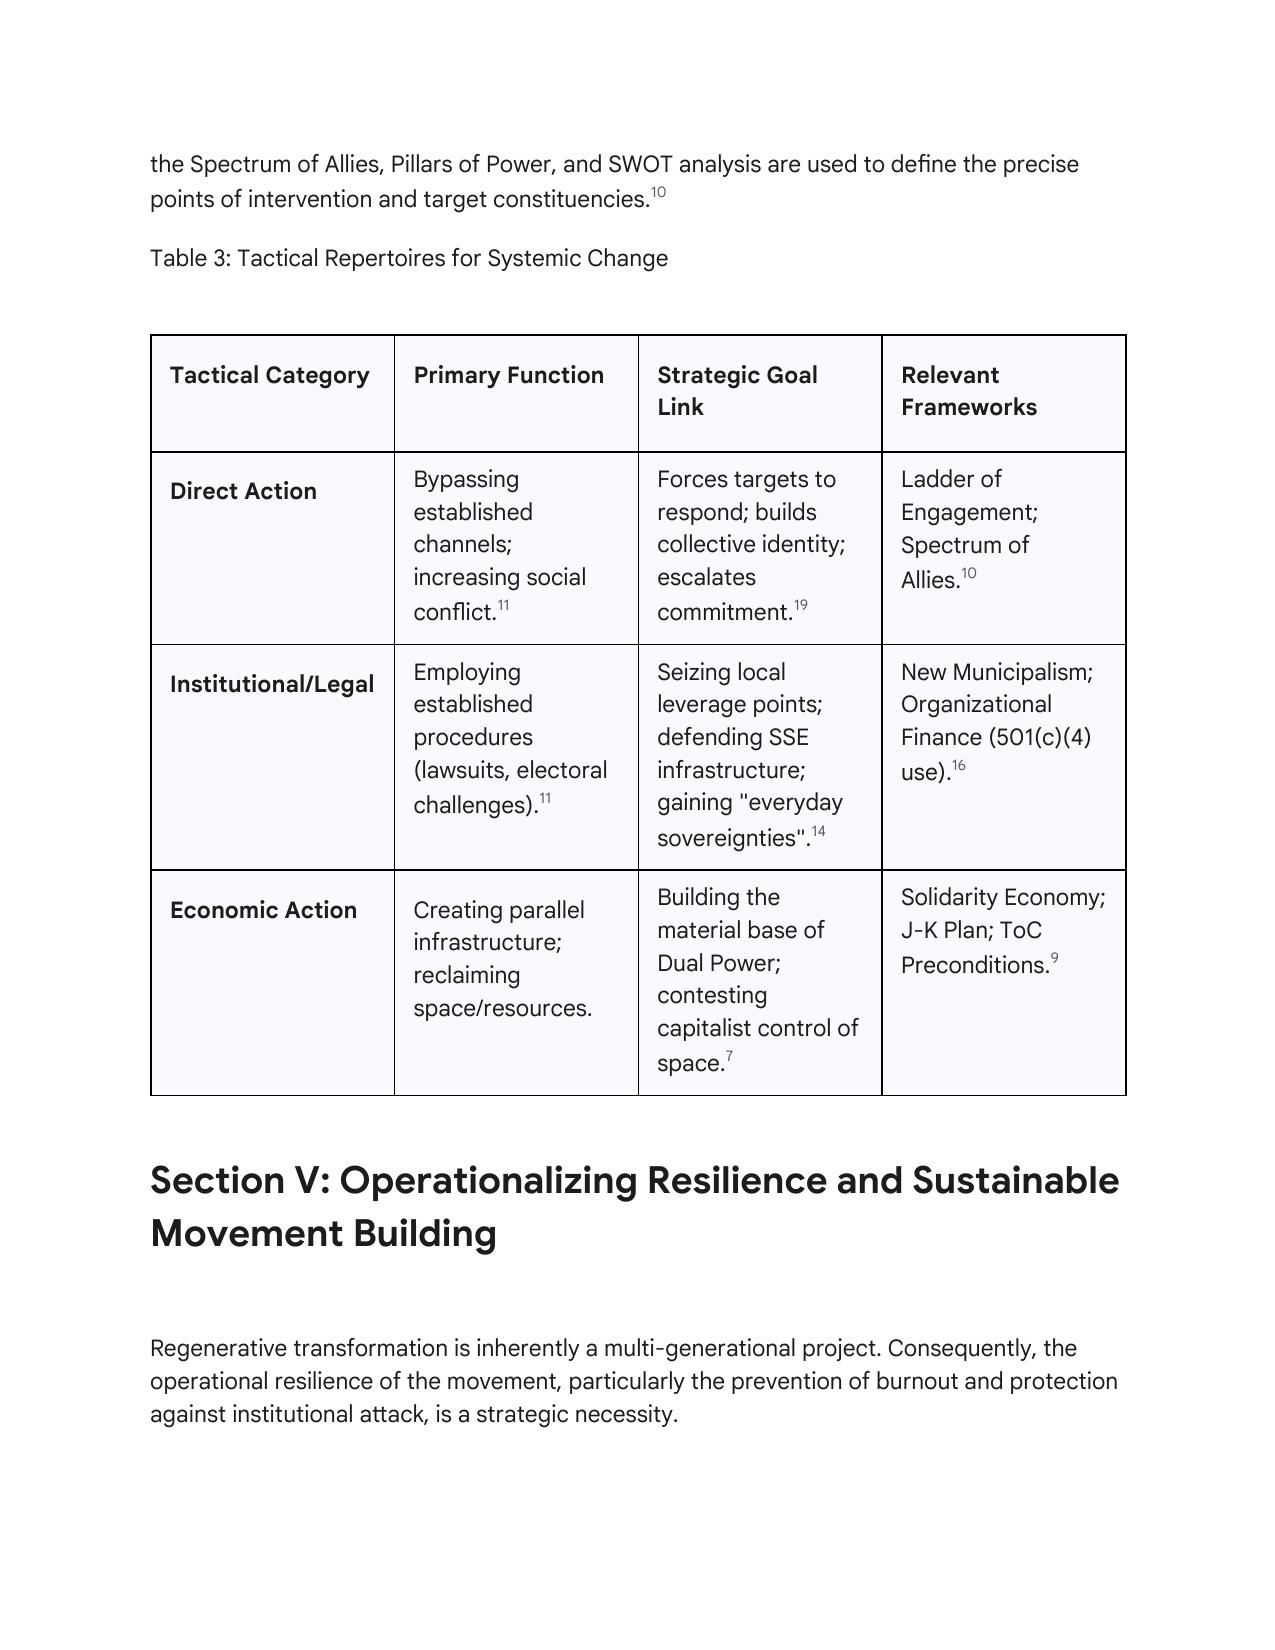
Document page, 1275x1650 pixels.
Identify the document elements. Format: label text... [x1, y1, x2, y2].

text Regenerative transformation is inherently a multi-generational project. Consequently, the operational resilience of the movement, particularly the prevention of burnout and protection against institutional attack, is a strategic necessity. [150, 1334, 1125, 1428]
table_cell Ladder of Engagement; Spectrum of Allies.10 [883, 453, 1125, 644]
table_cell Creating parallel infrastructure; reclaiming space/resources. [395, 871, 638, 1095]
table_cell Building the material base of Dual Power; contesting capitalist control of space.7 [639, 871, 881, 1095]
table_cell Forces targets to respond; builds collective identity; escalates commitment.19 [639, 453, 881, 644]
table_cell Institutional/Legal [152, 645, 394, 869]
table_header Strategic Goal Link [639, 336, 881, 451]
table_cell Seizing local leverage points; defending SSE infrastructure; gaining "everyday sovereignties".14 [639, 645, 881, 869]
table_cell Bypassing established channels; increasing social conflict.11 [395, 453, 638, 644]
table_cell Employing established procedures (lawsuits, electoral challenges).11 [395, 645, 638, 869]
table_cell Solidarity Economy; J-K Plan; ToC Preconditions.9 [883, 871, 1125, 1095]
table_header Primary Function [395, 336, 638, 451]
text Table 3: Tactical Repertoires for Systemic Change [150, 244, 1125, 273]
table_header Relevant Frameworks [883, 336, 1125, 451]
table_cell New Municipalism; Organizational Finance (501(c)(4) use).16 [883, 645, 1125, 869]
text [150, 150, 1125, 214]
subtitle Section V: Operationalizing Resilience and Sustainable Movement Building [150, 1157, 1125, 1258]
table_cell Direct Action [152, 453, 394, 644]
table_cell Economic Action [152, 871, 394, 1095]
table_header Tactical Category [152, 336, 394, 451]
